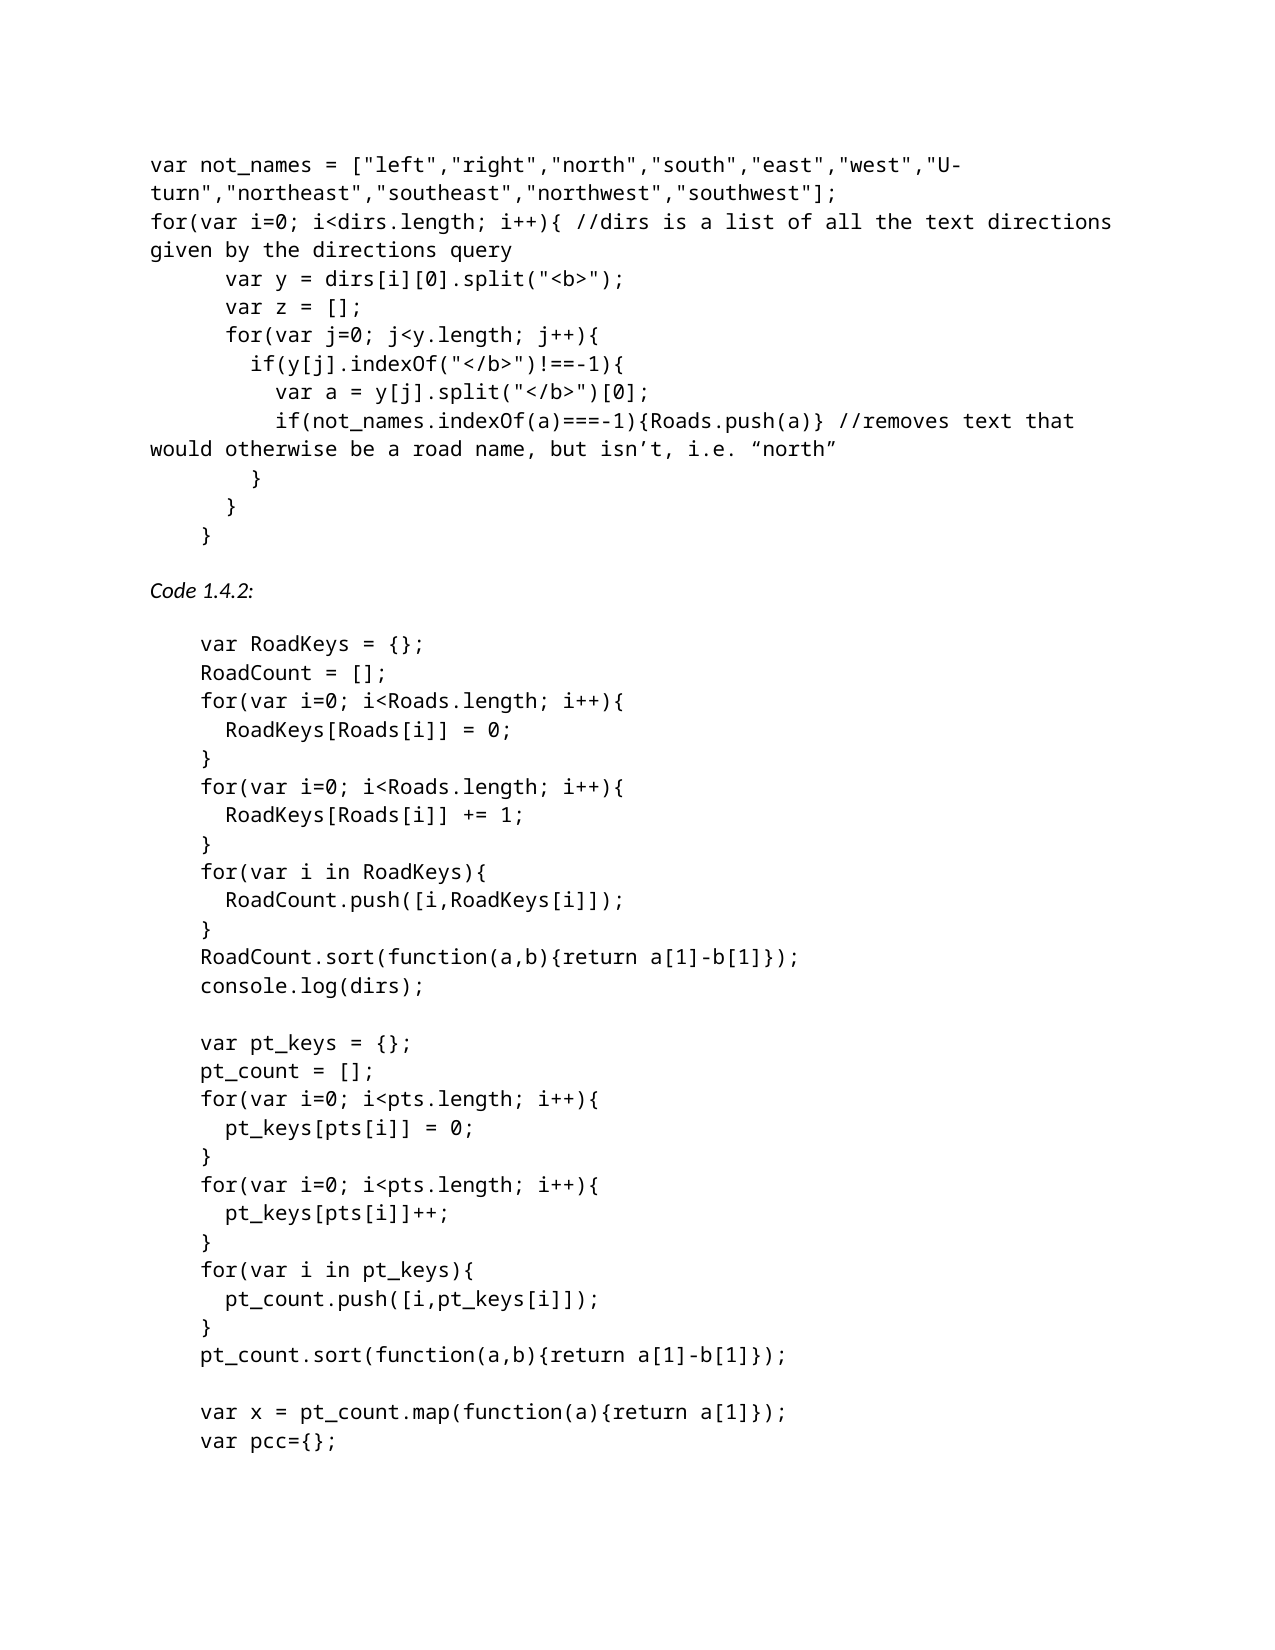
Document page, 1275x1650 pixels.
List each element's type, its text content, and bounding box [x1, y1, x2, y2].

text for(var j=0; j<y.length; j++){ [150, 321, 1125, 349]
text for(var i=0; i<pts.length; i++){ [150, 1084, 1125, 1113]
text RoadCount = []; [150, 658, 1125, 686]
text var y = dirs[i][0].split("<b>"); [150, 264, 1125, 292]
text for(var i=0; i<dirs.length; i++){ //dirs is a list of all the text directions given by the directions query [150, 207, 1125, 264]
text } [150, 1227, 1125, 1255]
text } [150, 491, 1125, 520]
text pt_keys[pts[i]] = 0; [150, 1113, 1125, 1141]
text RoadKeys[Roads[i]] += 1; [150, 800, 1125, 829]
text for(var i=0; i<Roads.length; i++){ [150, 772, 1125, 800]
text Code 1.4.2: [150, 577, 1125, 604]
text RoadCount.push([i,RoadKeys[i]]); [150, 886, 1125, 914]
text pt_count.push([i,pt_keys[i]]); [150, 1284, 1125, 1312]
text RoadCount.sort(function(a,b){return a[1]-b[1]}); [150, 942, 1125, 971]
text for(var i=0; i<Roads.length; i++){ [150, 686, 1125, 715]
text for(var i in RoadKeys){ [150, 857, 1125, 886]
text } [150, 463, 1125, 491]
text console.log(dirs); [150, 971, 1125, 999]
text var a = y[j].split("</b>")[0]; [150, 377, 1125, 406]
text pt_count = []; [150, 1056, 1125, 1084]
text } [150, 1141, 1125, 1170]
text } [150, 914, 1125, 942]
text } [150, 520, 1125, 548]
text for(var i=0; i<pts.length; i++){ [150, 1170, 1125, 1198]
text RoadKeys[Roads[i]] = 0; [150, 715, 1125, 743]
text var pcc={}; [150, 1426, 1125, 1454]
text if(not_names.indexOf(a)===-1){Roads.push(a)} //removes text that would otherwise be a road name, but isn’t, i.e. “north” [150, 406, 1125, 463]
text var x = pt_count.map(function(a){return a[1]}); [150, 1397, 1125, 1426]
text } [150, 1312, 1125, 1341]
text var RoadKeys = {}; [150, 629, 1125, 658]
text } [150, 743, 1125, 772]
text var pt_keys = {}; [150, 1028, 1125, 1056]
text pt_keys[pts[i]]++; [150, 1198, 1125, 1227]
text } [150, 829, 1125, 857]
text var not_names = ["left","right","north","south","east","west","U-turn","northeast","southeast","northwest","southwest"]; [150, 150, 1125, 207]
text var z = []; [150, 292, 1125, 321]
text for(var i in pt_keys){ [150, 1255, 1125, 1284]
text if(y[j].indexOf("</b>")!==-1){ [150, 349, 1125, 377]
text pt_count.sort(function(a,b){return a[1]-b[1]}); [150, 1341, 1125, 1369]
